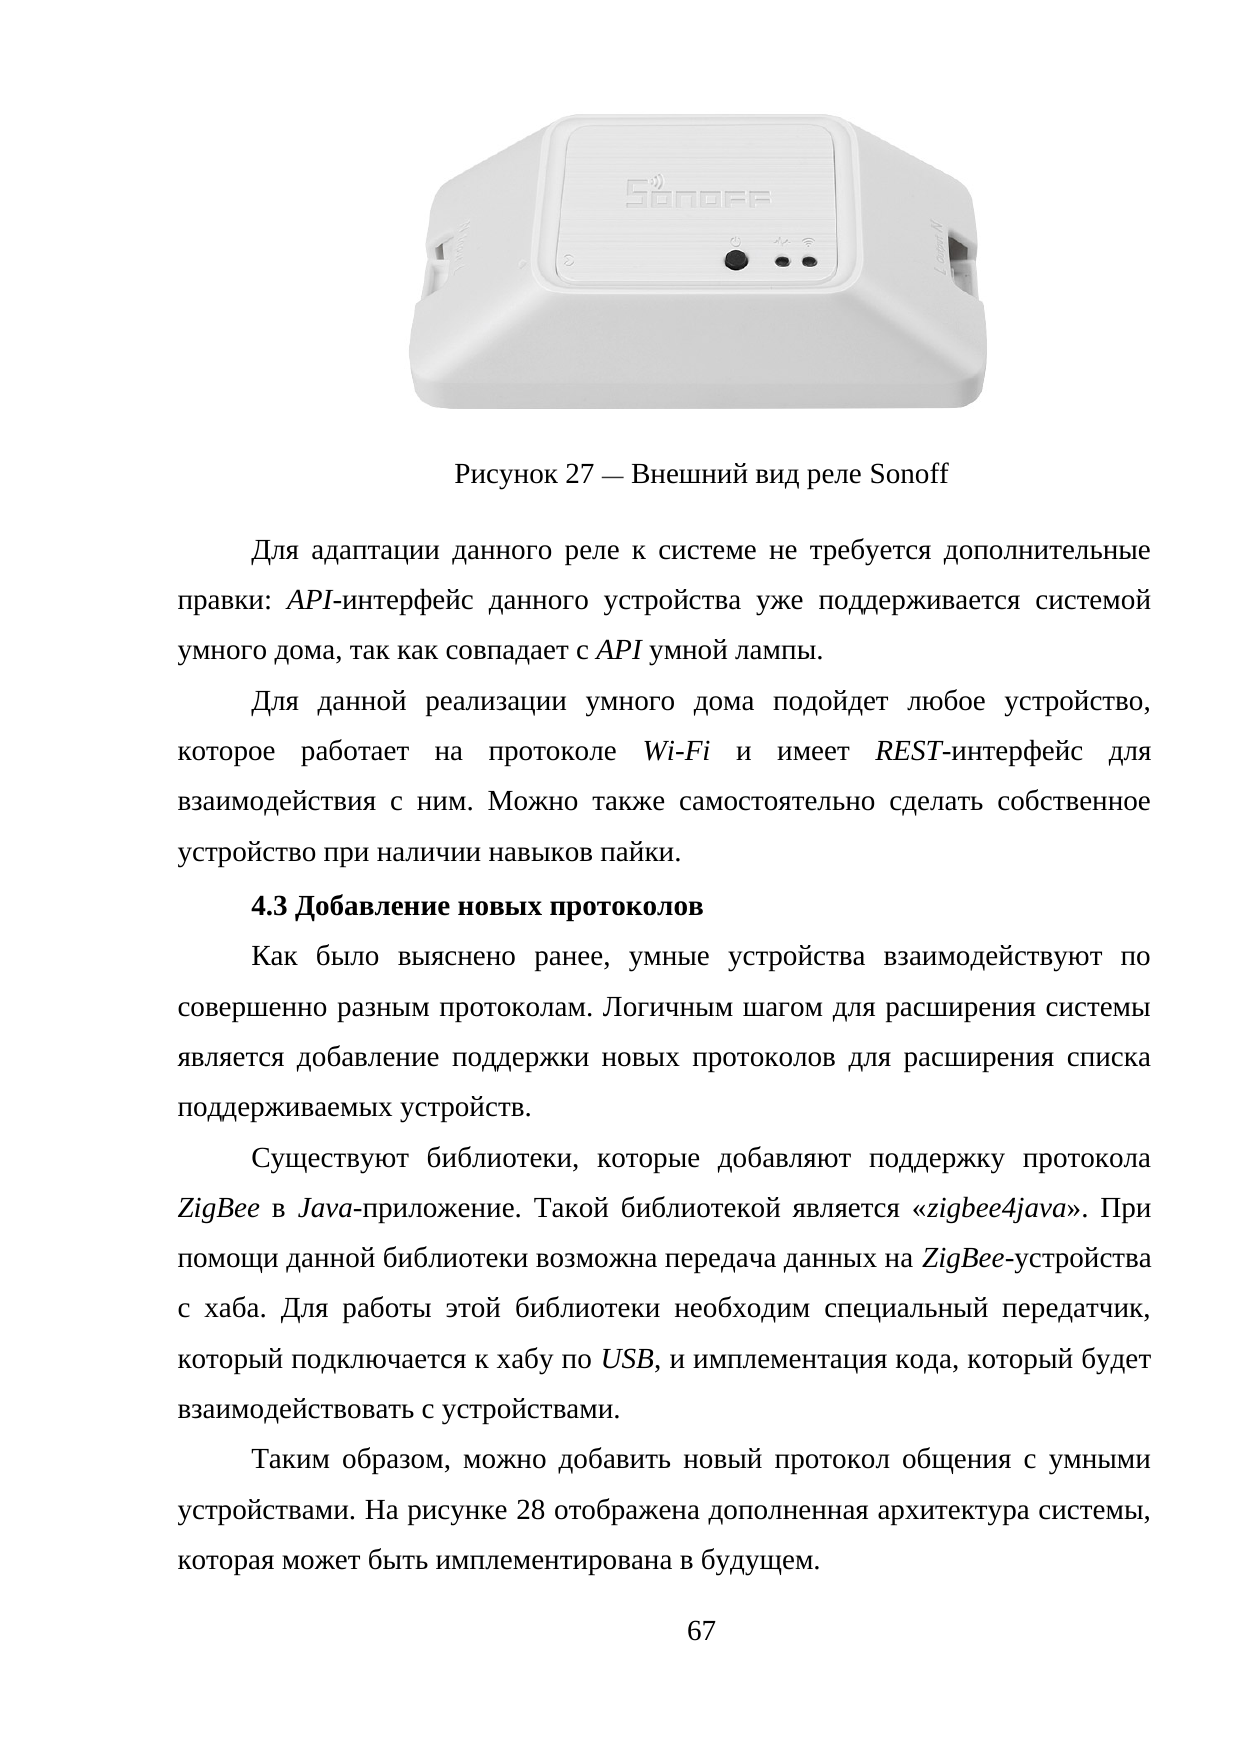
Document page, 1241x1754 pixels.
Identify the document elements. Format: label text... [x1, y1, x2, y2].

text 4.3 Добавление новых протоколов [177, 888, 1152, 922]
text Для данной реализации умного дома подойдет любое устройство, которое работает на протоколе Wi-Fi и имеет REST-интерфейс для взаимодействия с ним. Можно также самостоятельно сделать собственное устройство при наличии навыков пайки. [177, 683, 1152, 867]
text Как было выяснено ранее, умные устройства взаимодействуют по совершенно разным протоколам. Логичным шагом для расширения системы является добавление поддержки новых протоколов для расширения списка поддерживаемых устройств. [177, 938, 1152, 1123]
picture [396, 70, 1007, 440]
text Существуют библиотеки, которые добавляют поддержку протокола ZigBee в Java-приложение. Такой библиотекой является «zigbee4java». При помощи данной библиотеки возможна передача данных на ZigBee-устройства с хаба. Для работы этой библиотеки необходим специальный передатчик, который подключается к хабу по USB, и имплементация кода, который будет взаимодействовать с устройствами. [177, 1140, 1152, 1425]
text Таким образом, можно добавить новый протокол общения с умными устройствами. На рисунке 28 отображена дополненная архитектура системы, которая может быть имплементирована в будущем. [177, 1442, 1152, 1576]
text Рисунок 27 — Внешний вид реле Sonoff [177, 456, 1152, 490]
text Для адаптации данного реле к системе не требуется дополнительные правки: API-интерфейс данного устройства уже поддерживается системой умного дома, так как совпадает с API умной лампы. [177, 532, 1152, 666]
